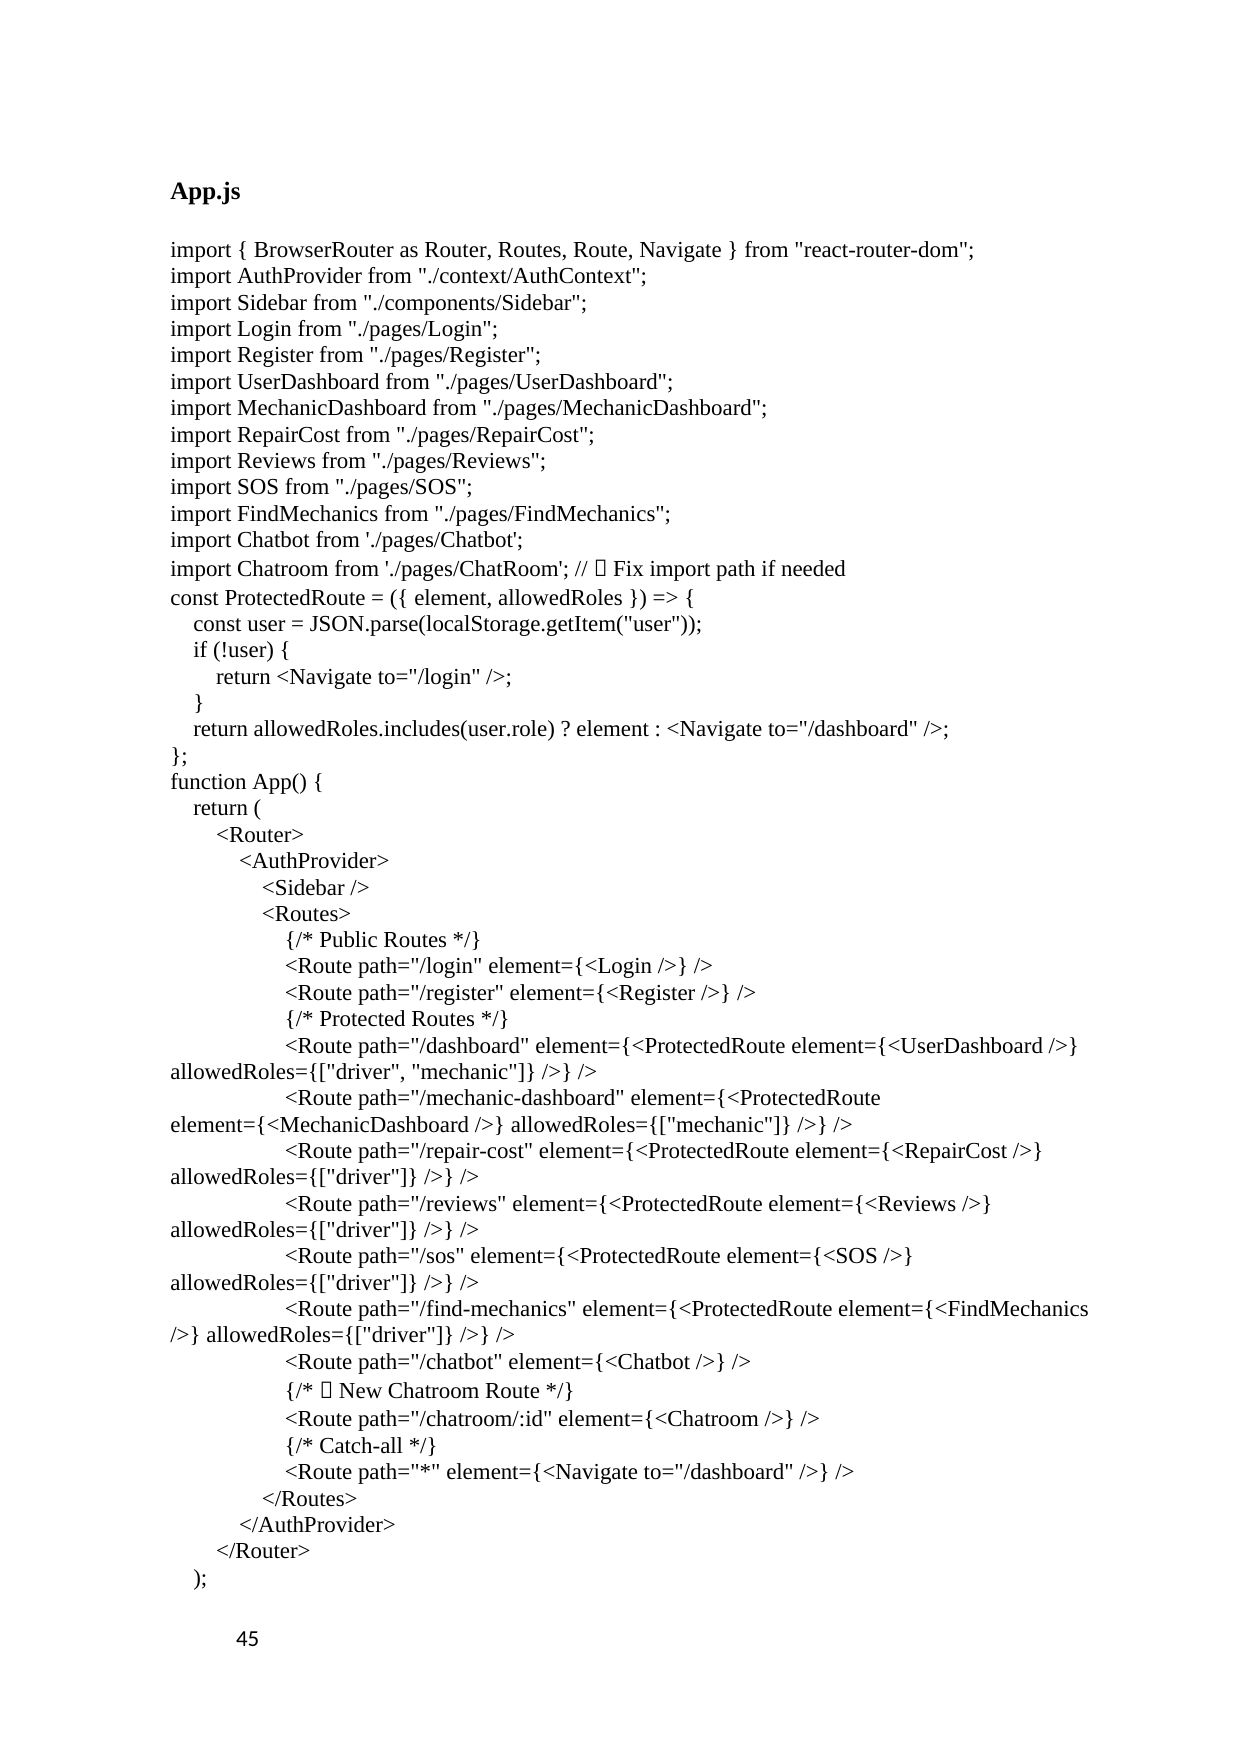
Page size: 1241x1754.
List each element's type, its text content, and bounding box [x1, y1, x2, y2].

text <Route path="/chatroom/:id" element={<Chatroom />} /> [170, 1406, 1090, 1432]
text <Route path="/dashboard" element={<ProtectedRoute element={<UserDashboard />} allowedRoles={["driver", "mechanic"]} />} /> [170, 1032, 1090, 1084]
text {/* Catch-all */} [170, 1432, 1090, 1458]
text </AuthProvider> [170, 1511, 1090, 1537]
text import Register from "./pages/Register"; [170, 342, 1090, 368]
text import Chatroom from './pages/ChatRoom'; // ✅ Fix import path if needed [170, 552, 1090, 584]
text import Reviews from "./pages/Reviews"; [170, 447, 1090, 473]
text <Routes> [170, 900, 1090, 926]
text {/* ✅ New Chatroom Route */} [170, 1374, 1090, 1406]
text <Route path="/mechanic-dashboard" element={<ProtectedRoute element={<MechanicDashboard />} allowedRoles={["mechanic"]} />} /> [170, 1084, 1090, 1137]
text if (!user) { [170, 636, 1090, 663]
text import FindMechanics from "./pages/FindMechanics"; [170, 500, 1090, 526]
text const user = JSON.parse(localStorage.getItem("user")); [170, 610, 1090, 636]
text import Sidebar from "./components/Sidebar"; [170, 289, 1090, 315]
text <Sidebar /> [170, 873, 1090, 900]
text <Route path="/sos" element={<ProtectedRoute element={<SOS />} allowedRoles={["driver"]} />} /> [170, 1242, 1090, 1295]
text <Route path="/register" element={<Register />} /> [170, 979, 1090, 1005]
text return ( [170, 794, 1090, 821]
text import AuthProvider from "./context/AuthContext"; [170, 262, 1090, 289]
text </Router> [170, 1537, 1090, 1564]
text return <Navigate to="/login" />; [170, 663, 1090, 689]
text import Chatbot from './pages/Chatbot'; [170, 526, 1090, 552]
text <AuthProvider> [170, 847, 1090, 873]
text </Routes> [170, 1484, 1090, 1511]
list App.js [170, 176, 1110, 205]
text return allowedRoles.includes(user.role) ? element : <Navigate to="/dashboard" />; [170, 715, 1090, 742]
text <Route path="*" element={<Navigate to="/dashboard" />} /> [170, 1458, 1090, 1484]
text <Router> [170, 821, 1090, 847]
text import MechanicDashboard from "./pages/MechanicDashboard"; [170, 394, 1090, 421]
text import Login from "./pages/Login"; [170, 315, 1090, 342]
text {/* Public Routes */} [170, 926, 1090, 953]
text import SOS from "./pages/SOS"; [170, 473, 1090, 500]
text {/* Protected Routes */} [170, 1005, 1090, 1032]
text function App() { [170, 768, 1090, 794]
text }; [170, 742, 1090, 768]
text <Route path="/find-mechanics" element={<ProtectedRoute element={<FindMechanics />} allowedRoles={["driver"]} />} /> [170, 1295, 1090, 1348]
text <Route path="/reviews" element={<ProtectedRoute element={<Reviews />} allowedRoles={["driver"]} />} /> [170, 1190, 1090, 1242]
text <Route path="/repair-cost" element={<ProtectedRoute element={<RepairCost />} allowedRoles={["driver"]} />} /> [170, 1137, 1090, 1190]
text import RepairCost from "./pages/RepairCost"; [170, 421, 1090, 447]
text import UserDashboard from "./pages/UserDashboard"; [170, 368, 1090, 394]
text <Route path="/login" element={<Login />} /> [170, 953, 1090, 979]
text ); [170, 1564, 1090, 1590]
text const ProtectedRoute = ({ element, allowedRoles }) => { [170, 584, 1090, 610]
text import { BrowserRouter as Router, Routes, Route, Navigate } from "react-router-dom"; [170, 236, 1090, 262]
text <Route path="/chatbot" element={<Chatbot />} /> [170, 1348, 1090, 1374]
text } [170, 689, 1090, 715]
